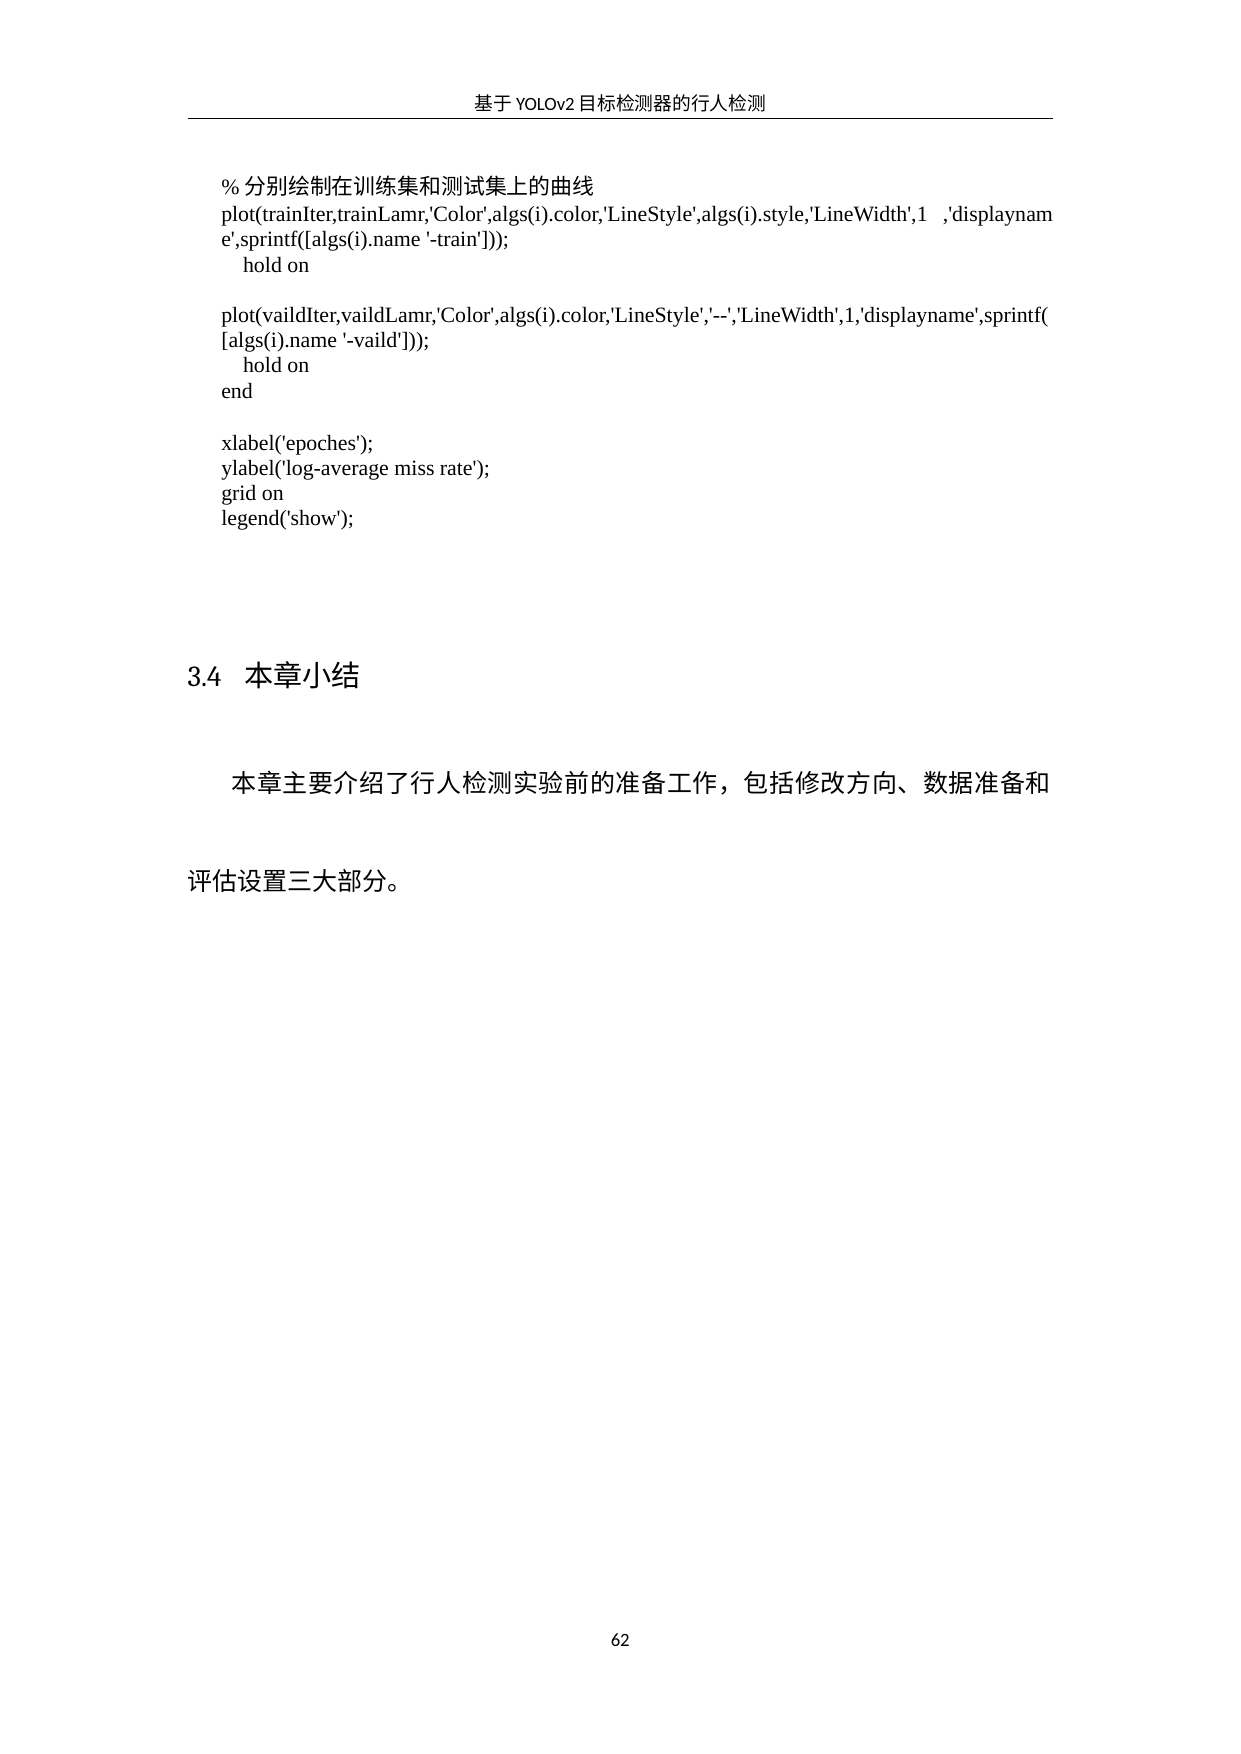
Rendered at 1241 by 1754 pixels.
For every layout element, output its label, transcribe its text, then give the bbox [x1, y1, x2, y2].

text 本章主要介绍了行人检测实验前的准备工作，包括修改方向、数据准备和评估设置三大部分。 [187, 749, 1053, 912]
list 本章小结 [187, 643, 1053, 708]
